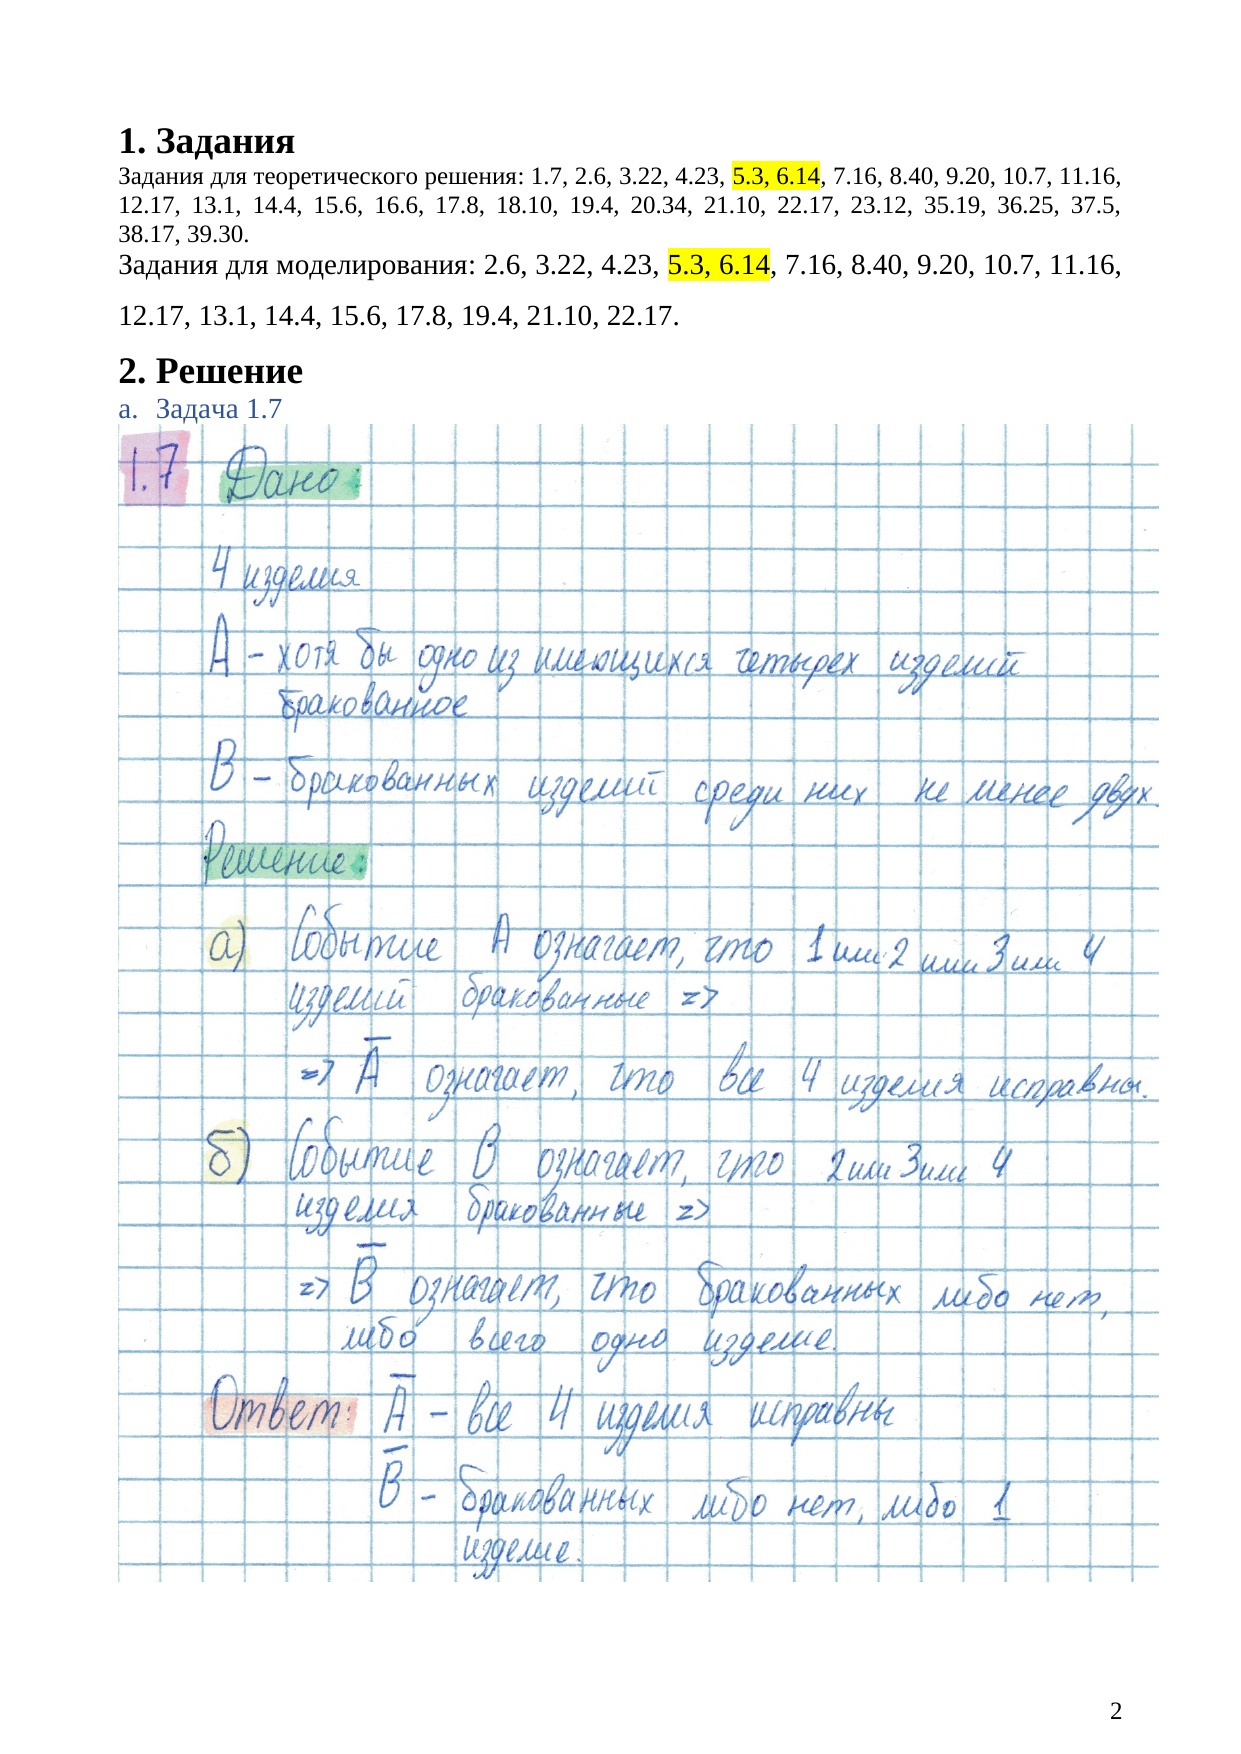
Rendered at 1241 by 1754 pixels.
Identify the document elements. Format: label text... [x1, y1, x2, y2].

subtitle Задача 1.7 [118, 391, 1122, 424]
picture [118, 424, 1159, 1582]
text Задания для теоретического решения: 1.7, 2.6, 3.22, 4.23, 5.3, 6.14, 7.16, 8.40, 9.20, 10.7, 11.16, 12.17, 13.1, 14.4, 15.6, 16.6, 17.8, 18.10, 19.4, 20.34, 21.10, 22.17, 23.12, 35.19, 36.25, 37.5, 38.17, 39.30. [118, 161, 1122, 247]
subtitle Решение [118, 348, 1122, 391]
subtitle Задания [118, 118, 1122, 161]
text Задания для моделирования: 2.6, 3.22, 4.23, 5.3, 6.14, 7.16, 8.40, 9.20, 10.7, 11.16, 12.17, 13.1, 14.4, 15.6, 17.8, 19.4, 21.10, 22.17. [118, 247, 1122, 331]
